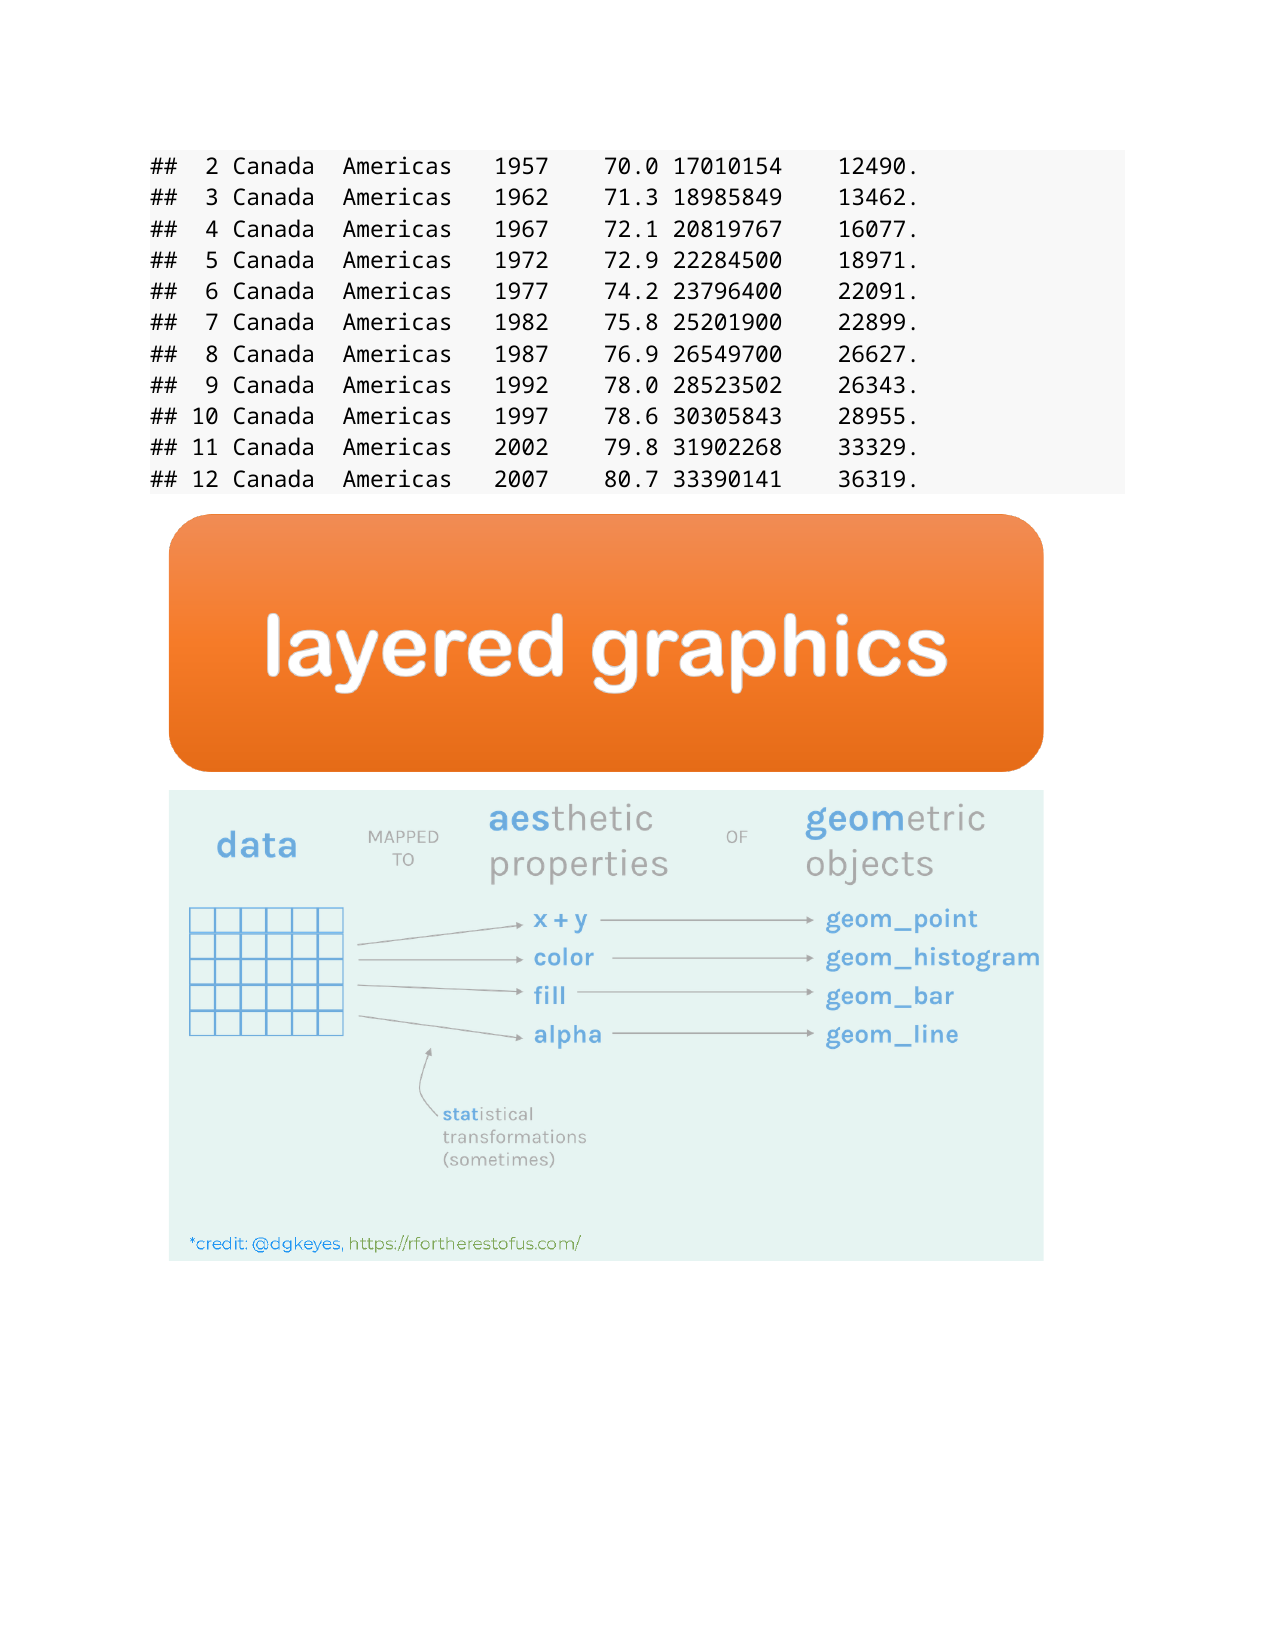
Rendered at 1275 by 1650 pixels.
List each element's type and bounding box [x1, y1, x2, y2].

picture [168, 514, 1044, 772]
picture [168, 790, 1044, 1261]
text [150, 150, 1125, 494]
